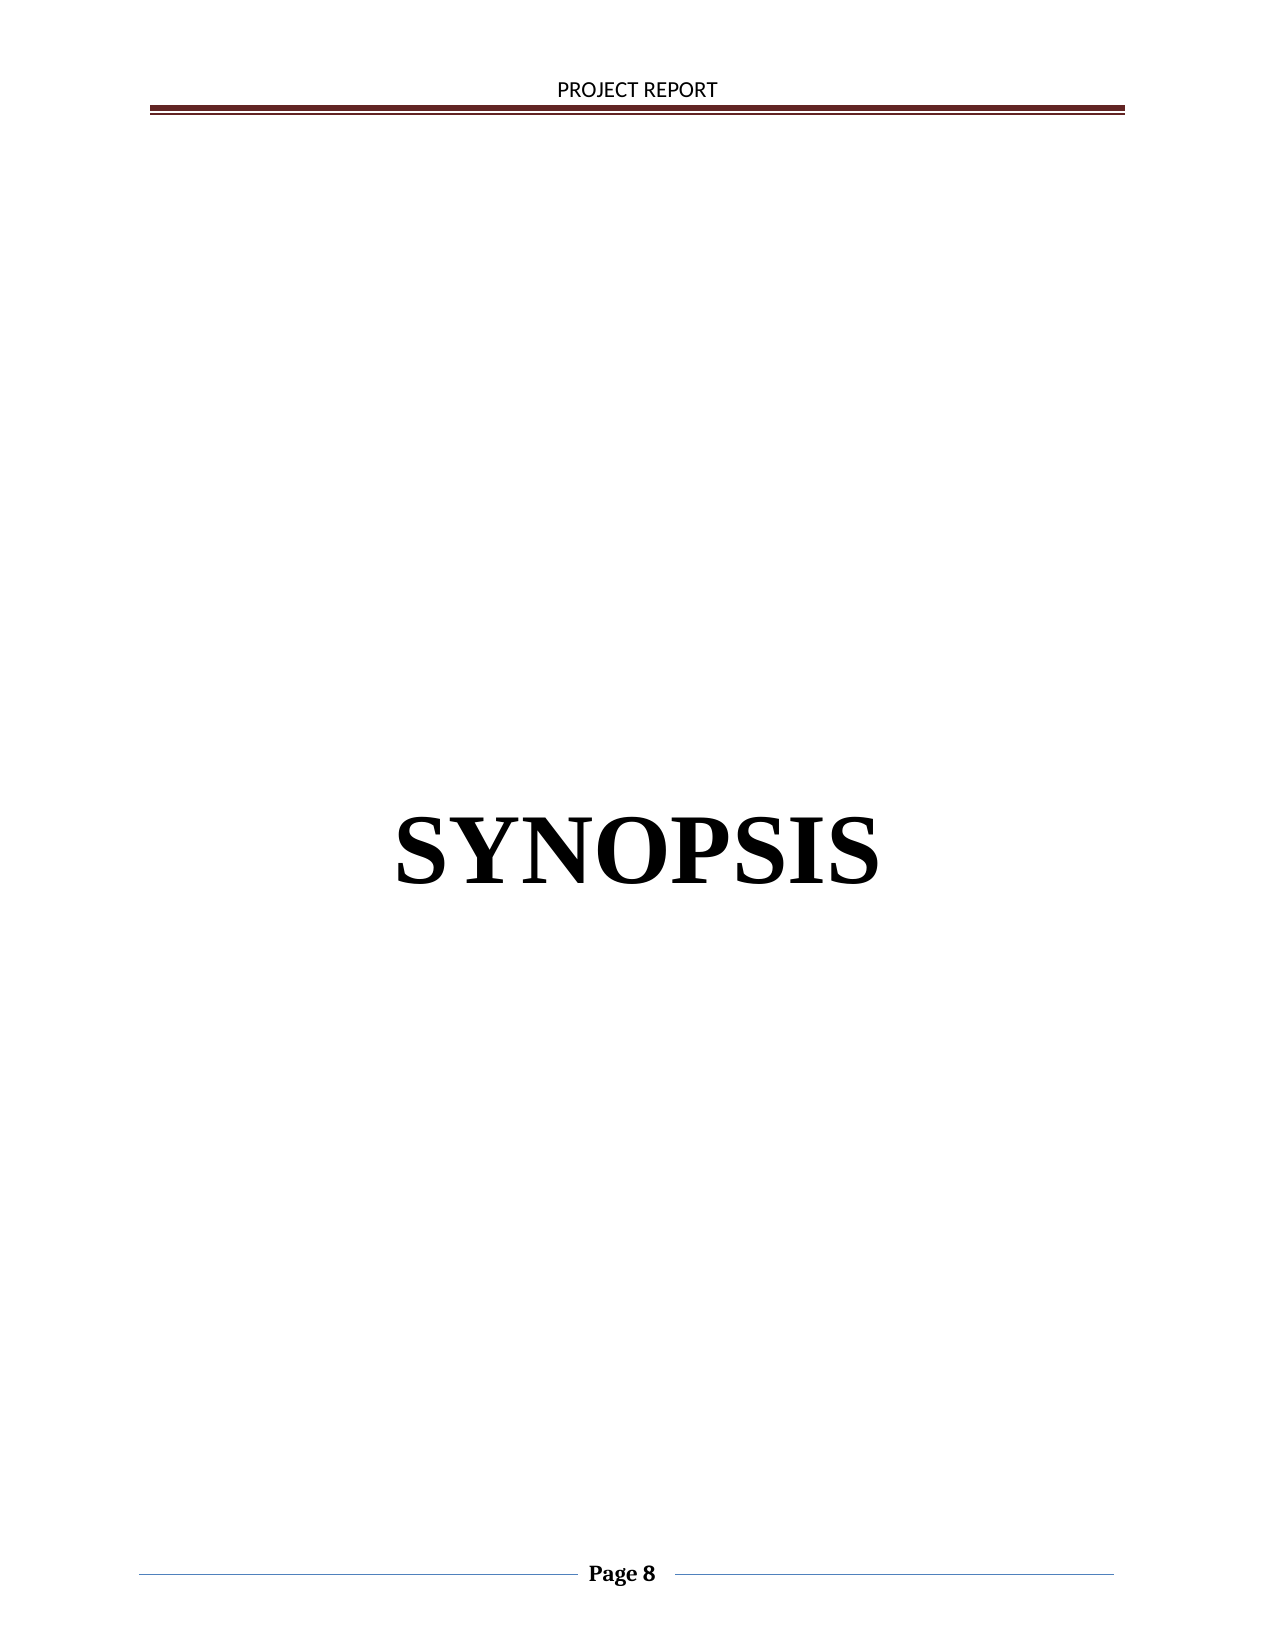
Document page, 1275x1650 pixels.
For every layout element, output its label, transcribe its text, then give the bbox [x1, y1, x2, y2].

text SYNOPSIS [150, 789, 1125, 904]
